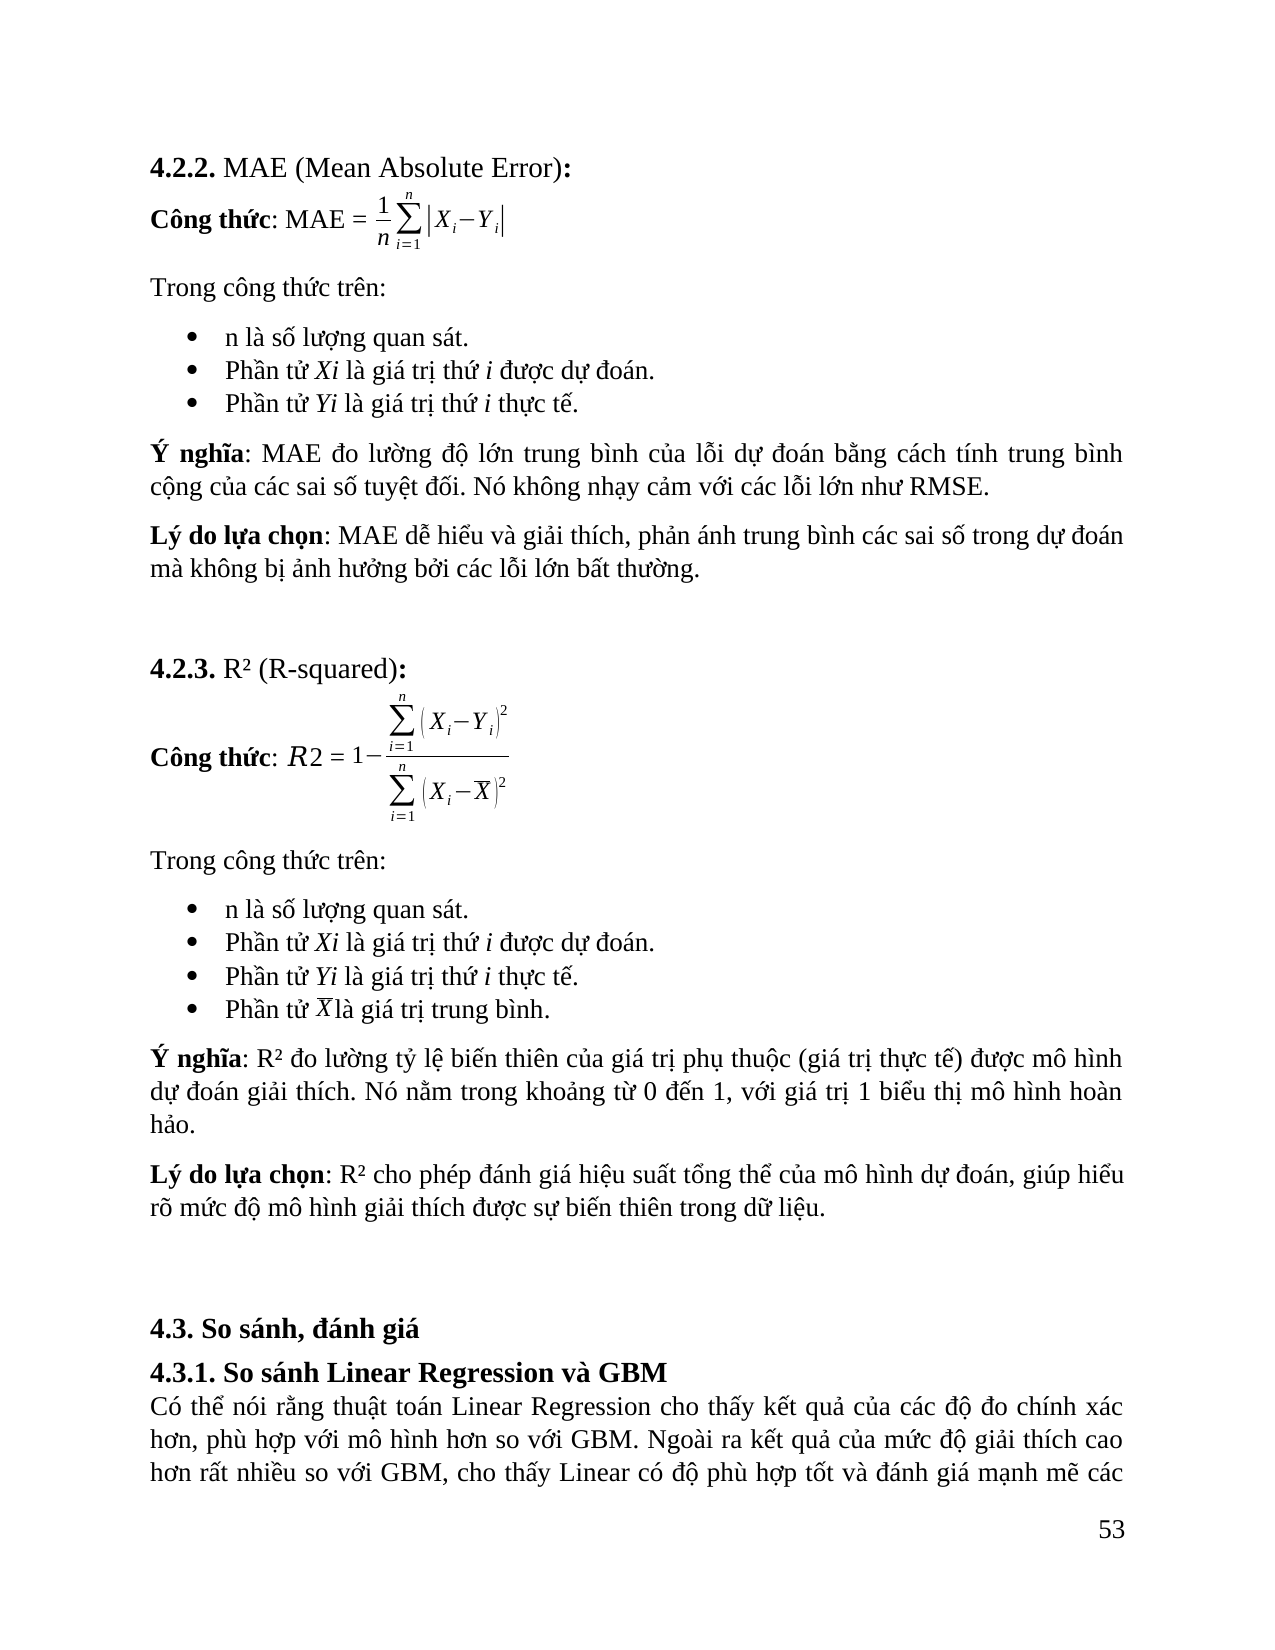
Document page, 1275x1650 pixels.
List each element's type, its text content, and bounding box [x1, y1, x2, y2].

text Lý do lựa chọn: MAE dễ hiểu và giải thích, phản ánh trung bình các sai số trong dự đoán mà không bị ảnh hưởng bởi các lỗi lớn bất thường. [150, 519, 1125, 583]
text Công thức: MAE = [150, 186, 1125, 253]
list Phần tử là giá trị trung bình. [187, 993, 1125, 1024]
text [150, 1390, 1125, 1487]
text Ý nghĩa: R² đo lường tỷ lệ biến thiên của giá trị phụ thuộc (giá trị thực tế) được mô hình dự đoán giải thích. Nó nằm trong khoảng từ 0 đến 1, với giá trị 1 biểu thị mô hình hoàn hảo. [150, 1043, 1125, 1139]
text Lý do lựa chọn: R² cho phép đánh giá hiệu suất tổng thể của mô hình dự đoán, giúp hiểu rõ mức độ mô hình giải thích được sự biến thiên trong dữ liệu. [150, 1158, 1125, 1222]
list Phần tử Yi là giá trị thứ i thực tế. [187, 387, 1125, 418]
list Phần tử Xi là giá trị thứ i được dự đoán. [187, 927, 1125, 958]
subtitle 4.2.3. R² (R-squared): [150, 651, 1125, 685]
subtitle 4.3. So sánh, đánh giá [150, 1311, 1125, 1344]
text Công thức: 𝑅2 = [150, 687, 1125, 825]
list n là số lượng quan sát. [187, 893, 1125, 925]
subtitle 4.3.1. So sánh Linear Regression và GBM [150, 1355, 1125, 1388]
subtitle 4.2.2. MAE (Mean Absolute Error): [150, 150, 1125, 183]
list n là số lượng quan sát. [187, 321, 1125, 352]
text Trong công thức trên: [150, 844, 1125, 875]
text Trong công thức trên: [150, 271, 1125, 302]
list Phần tử Xi là giá trị thứ i được dự đoán. [187, 354, 1125, 385]
list Phần tử Yi là giá trị thứ i thực tế. [187, 960, 1125, 991]
text Ý nghĩa: MAE đo lường độ lớn trung bình của lỗi dự đoán bằng cách tính trung bình cộng của các sai số tuyệt đối. Nó không nhạy cảm với các lỗi lớn như RMSE. [150, 437, 1125, 501]
